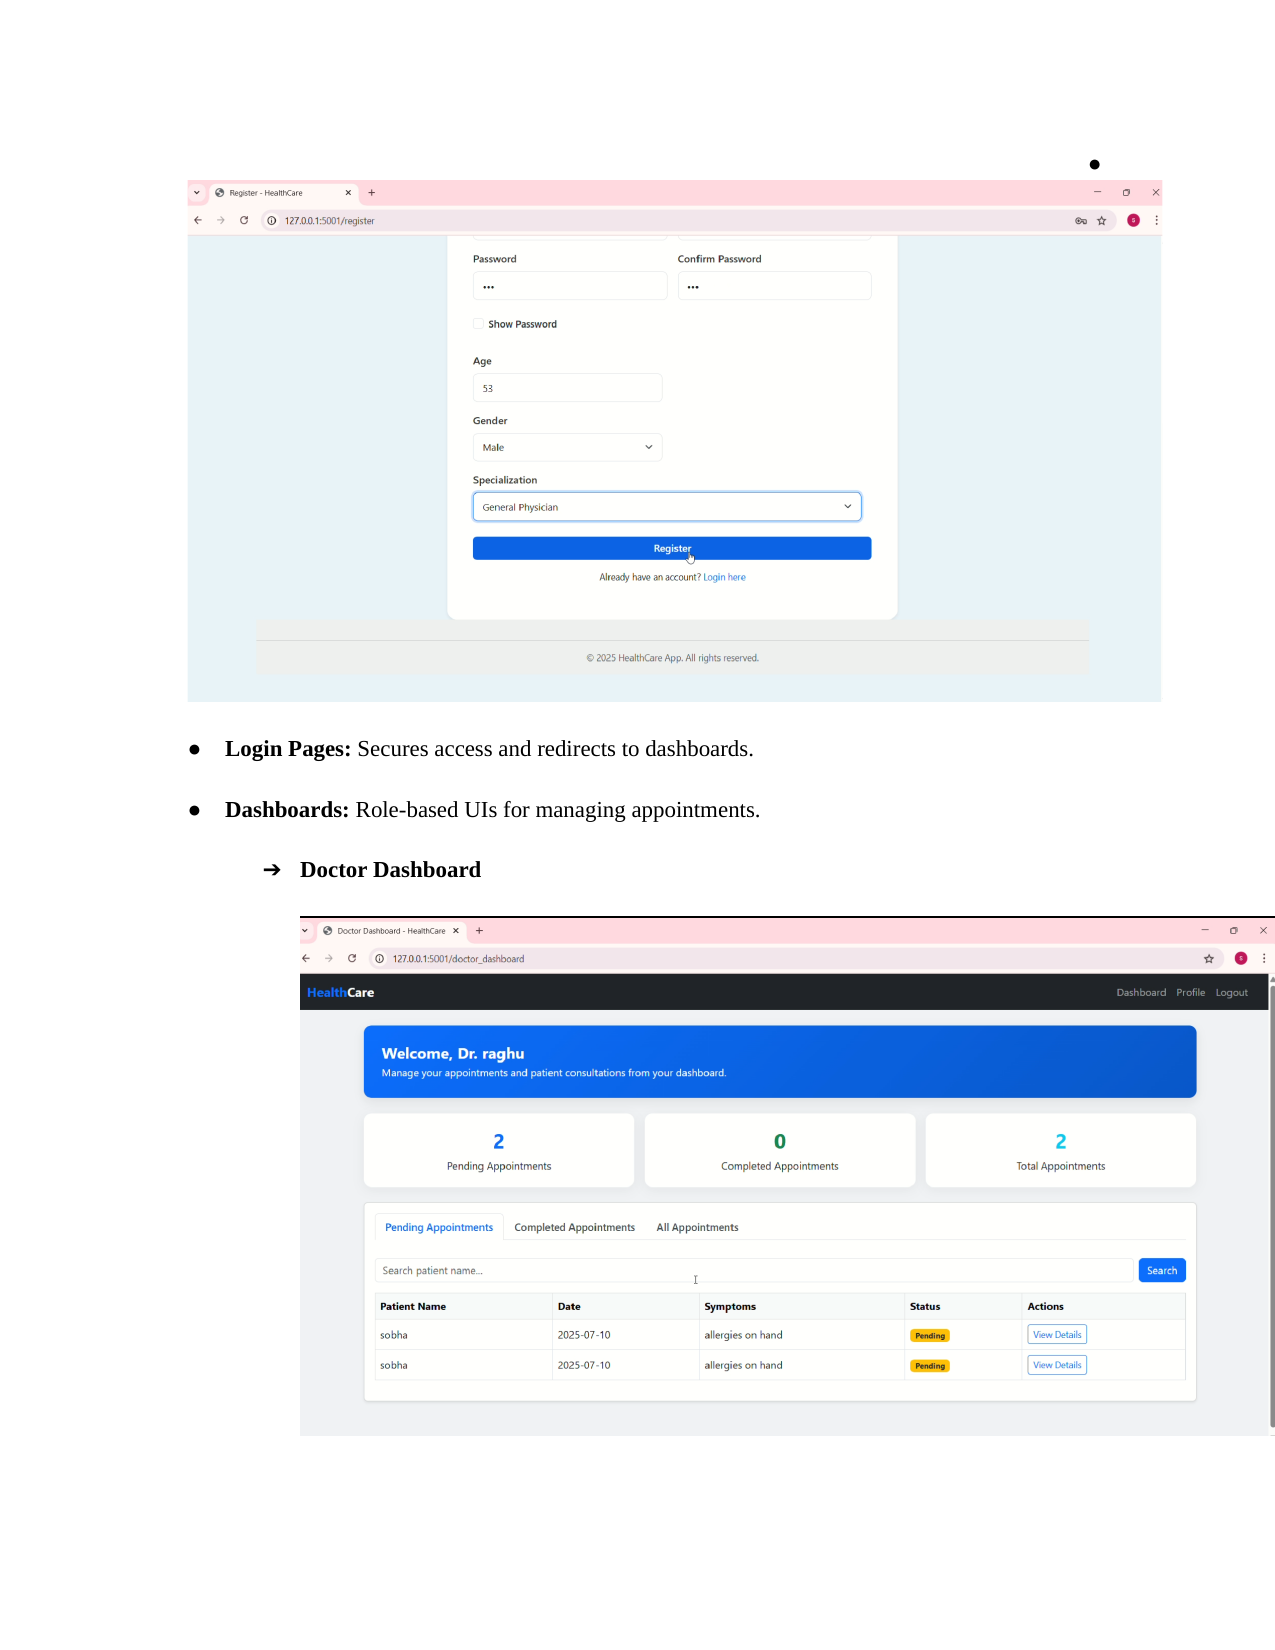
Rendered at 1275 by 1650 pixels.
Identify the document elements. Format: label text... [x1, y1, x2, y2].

list Dashboards: Role-based UIs for managing appointments. [187, 796, 1125, 822]
picture [187, 180, 1163, 702]
list Login Pages: Secures access and redirects to dashboards. [187, 735, 1125, 792]
picture [300, 916, 1275, 1436]
list Doctor Dashboard [262, 856, 1125, 883]
